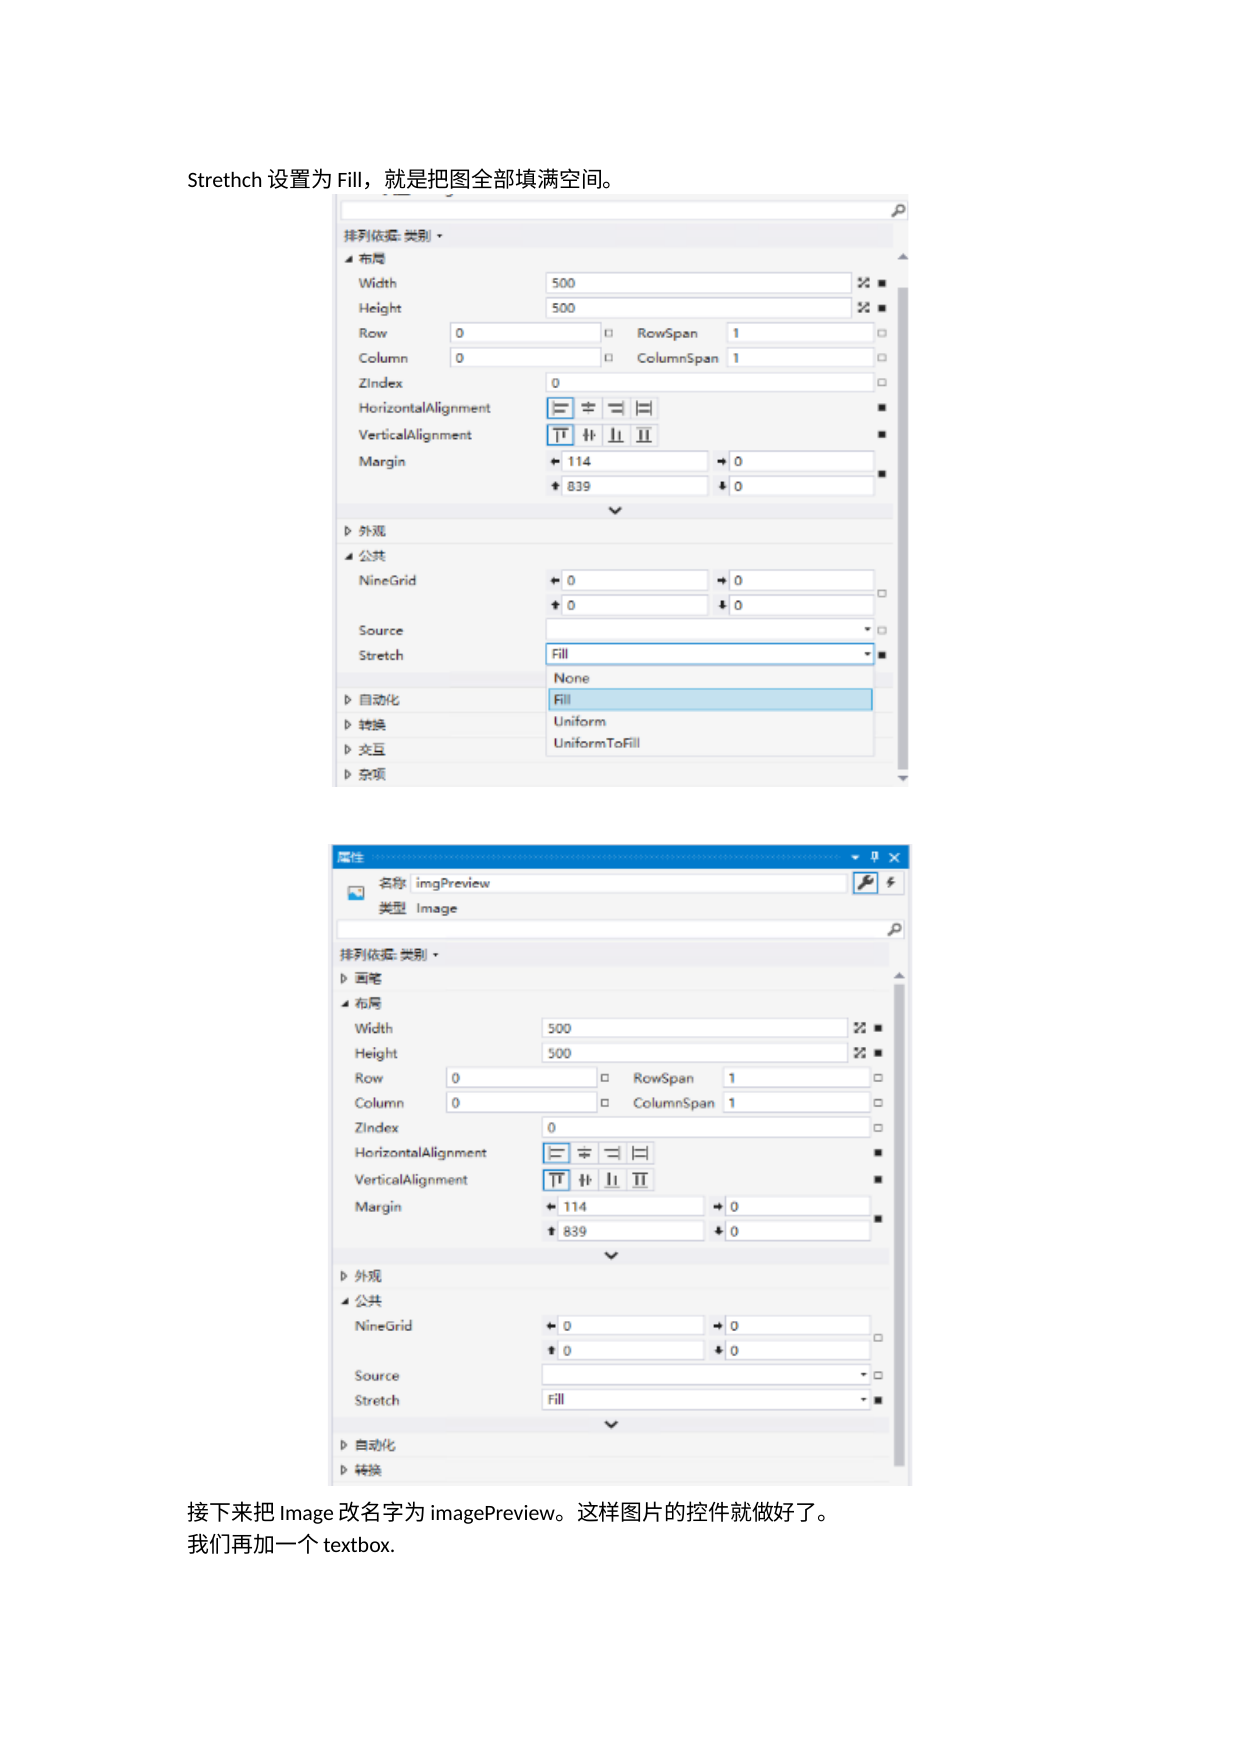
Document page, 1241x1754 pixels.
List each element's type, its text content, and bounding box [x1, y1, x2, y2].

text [187, 162, 1053, 194]
text 我们再加一个textbox. [187, 1527, 1053, 1559]
picture [331, 194, 909, 787]
picture [327, 844, 913, 1486]
text 接下来把Image改名字为imagePreview。这样图片的控件就做好了。 [187, 1494, 1053, 1527]
